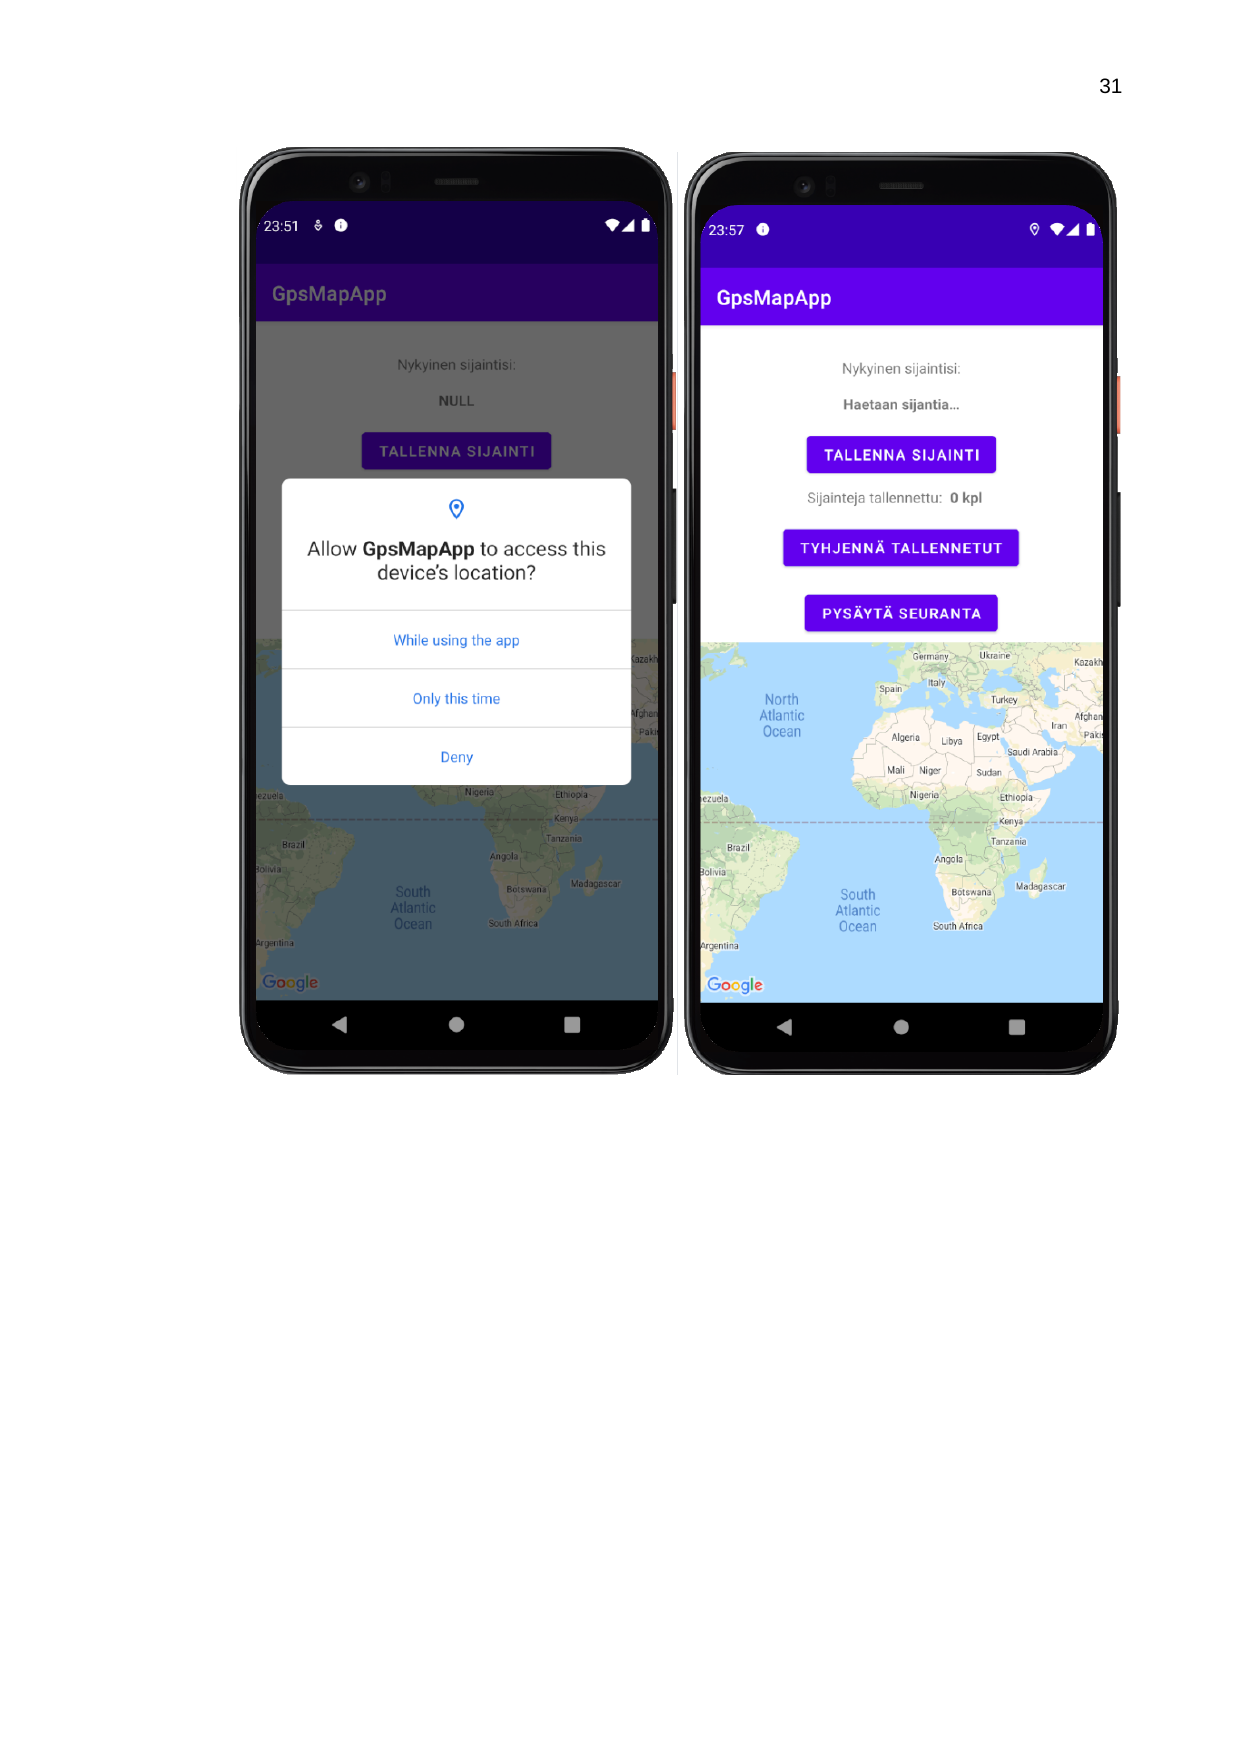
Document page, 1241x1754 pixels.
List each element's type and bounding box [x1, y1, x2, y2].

picture [236, 147, 1121, 1075]
